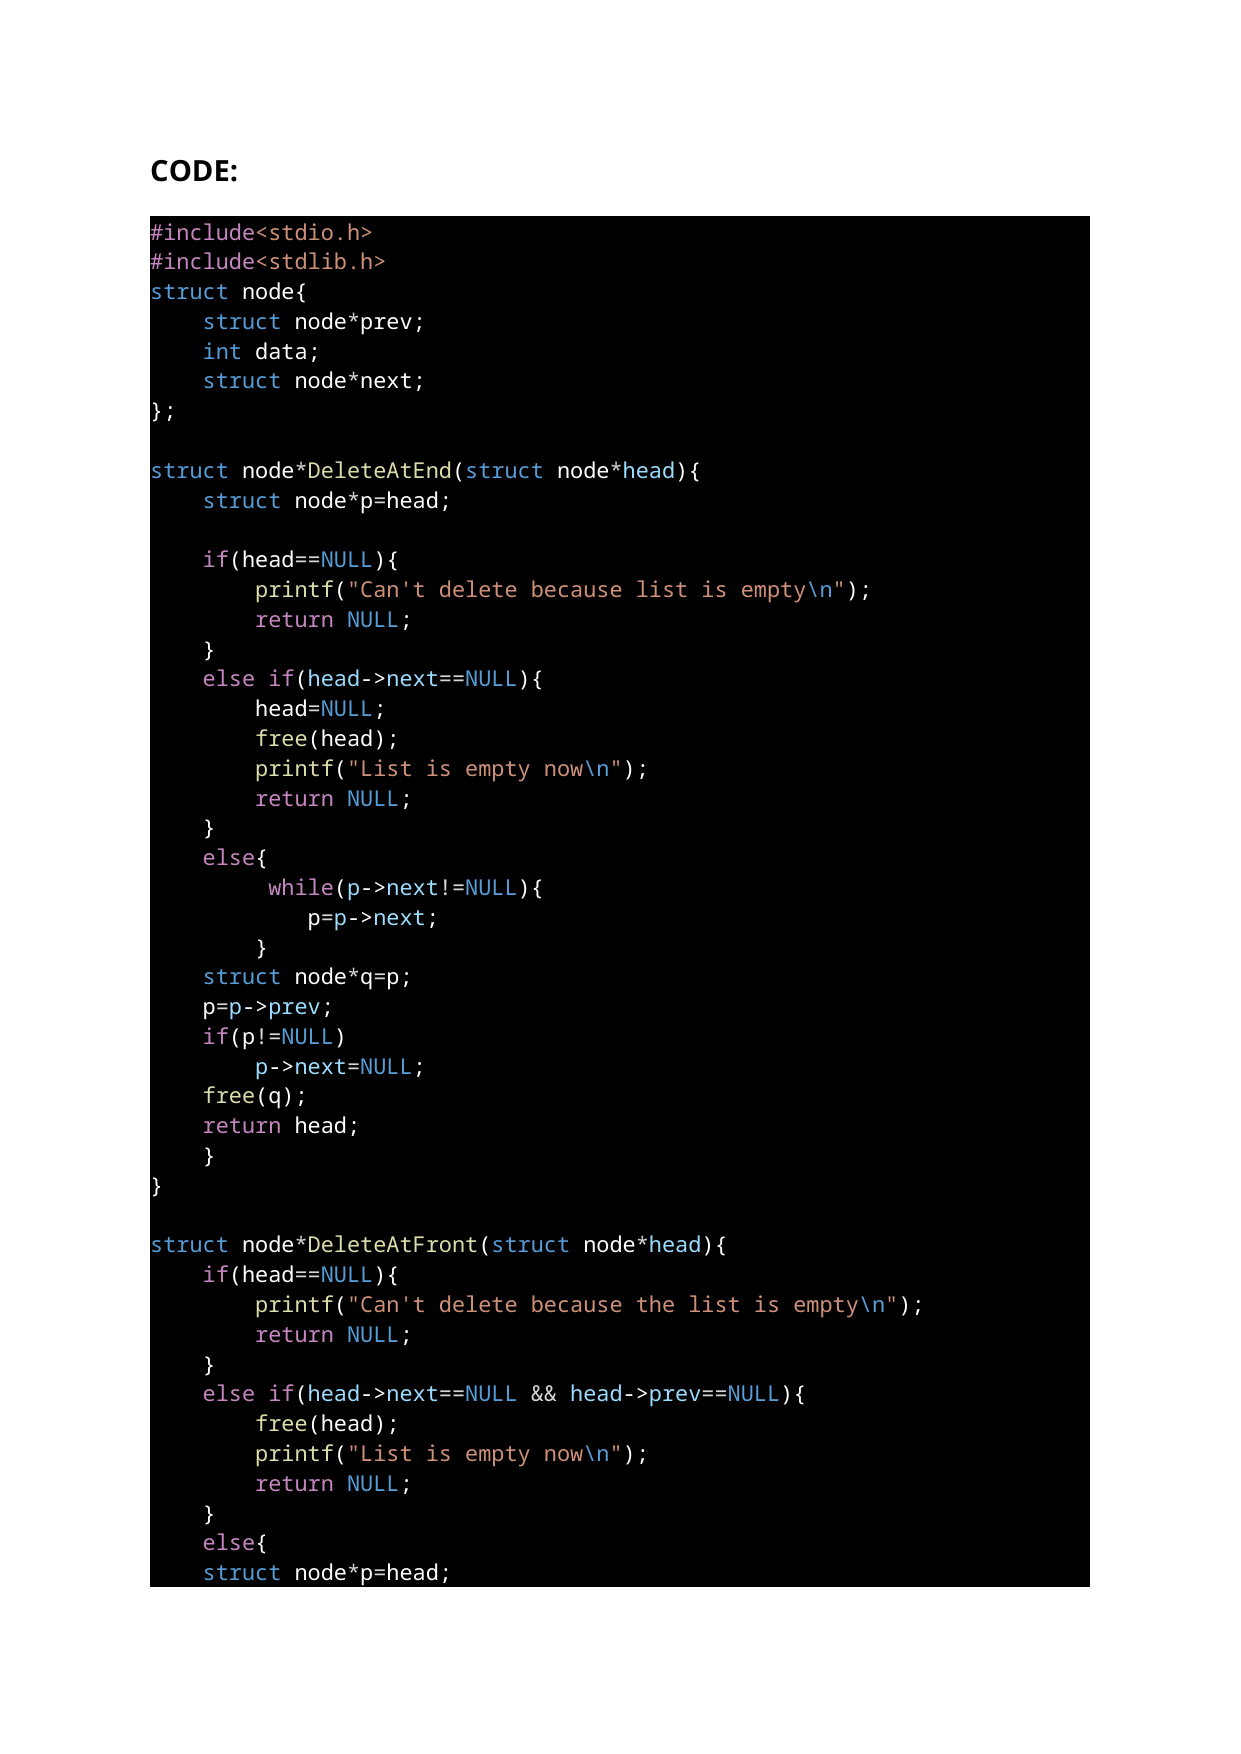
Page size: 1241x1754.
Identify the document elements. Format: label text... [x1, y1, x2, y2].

text }; [150, 395, 1090, 425]
text } [150, 1348, 1090, 1378]
text printf("Can't delete because list is empty\n"); [150, 574, 1090, 604]
text printf("List is empty now\n"); [150, 1438, 1090, 1468]
text else if(head->next==NULL){ [150, 663, 1090, 693]
text else if(head->next==NULL && head->prev==NULL){ [150, 1378, 1090, 1408]
text } [150, 633, 1090, 663]
text free(head); [150, 723, 1090, 753]
text struct node*prev; [150, 306, 1090, 336]
text if(head==NULL){ [150, 544, 1090, 574]
text if(head==NULL){ [150, 1259, 1090, 1289]
text int data; [150, 336, 1090, 365]
text printf("Can't delete because the list is empty\n"); [150, 1289, 1090, 1319]
text CODE: [150, 150, 1090, 190]
text while(p->next!=NULL){ [150, 872, 1090, 902]
text } [150, 931, 1090, 961]
text return NULL; [150, 604, 1090, 633]
text } [150, 1140, 1090, 1170]
text struct node*p=head; [150, 1557, 1090, 1587]
text } [150, 1497, 1090, 1527]
text #include<stdlib.h> [150, 246, 1090, 276]
text struct node*next; [150, 365, 1090, 395]
text } [150, 812, 1090, 842]
text else{ [150, 842, 1090, 872]
text struct node*DeleteAtFront(struct node*head){ [150, 1229, 1090, 1259]
text printf("List is empty now\n"); [150, 753, 1090, 782]
text if(p!=NULL) [150, 1021, 1090, 1051]
text struct node*p=head; [150, 484, 1090, 514]
text struct node*DeleteAtEnd(struct node*head){ [150, 455, 1090, 484]
text free(q); [150, 1080, 1090, 1110]
text #include<stdio.h> [150, 216, 1090, 246]
text return head; [150, 1110, 1090, 1140]
text p=p->prev; [150, 991, 1090, 1021]
text return NULL; [150, 1468, 1090, 1497]
text struct node{ [150, 276, 1090, 306]
text head=NULL; [150, 693, 1090, 723]
text return NULL; [150, 1319, 1090, 1348]
text p->next=NULL; [150, 1051, 1090, 1080]
text return NULL; [150, 782, 1090, 812]
text p=p->next; [150, 902, 1090, 931]
text struct node*q=p; [150, 961, 1090, 991]
text free(head); [150, 1408, 1090, 1438]
text else{ [150, 1527, 1090, 1557]
text } [150, 1170, 1090, 1199]
